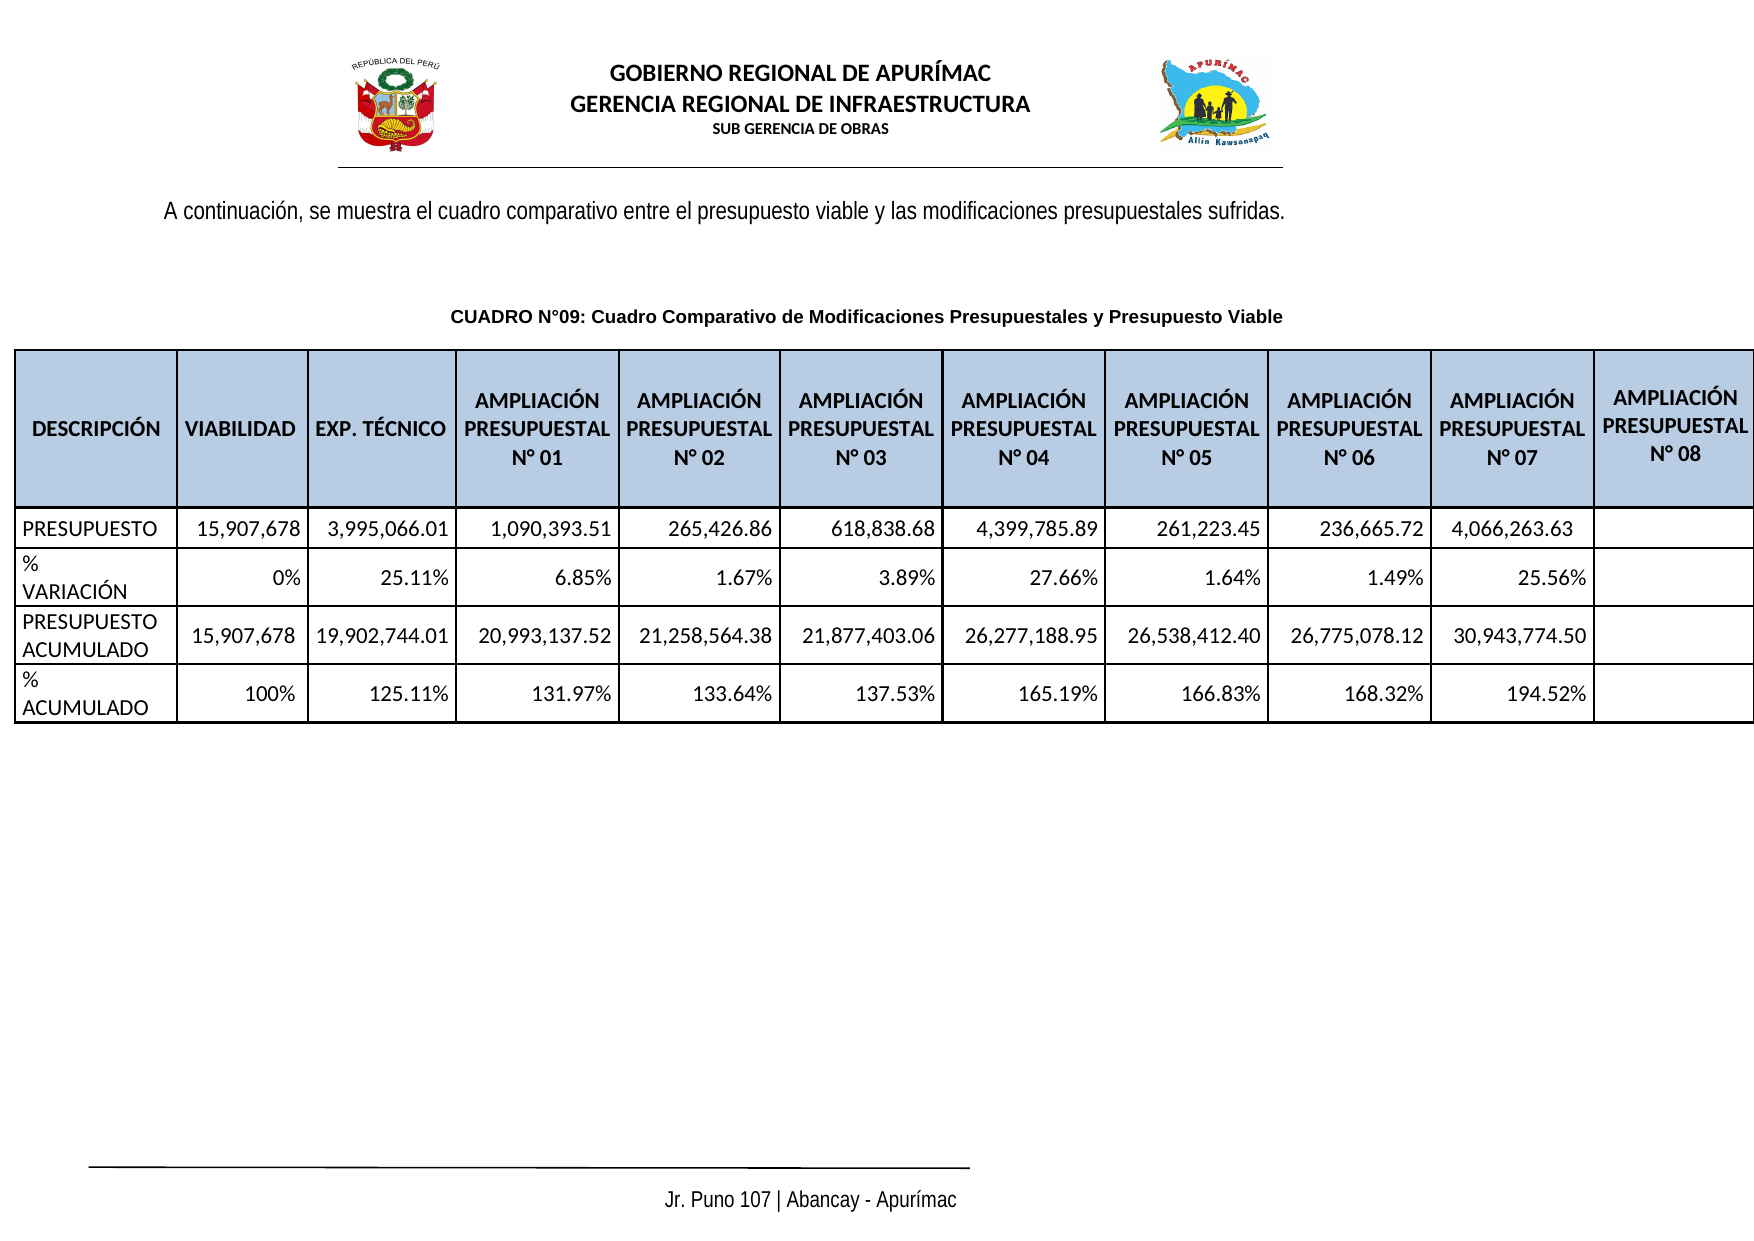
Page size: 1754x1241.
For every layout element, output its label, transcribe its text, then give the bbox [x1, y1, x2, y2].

table_cell 3,995,066.01 [309, 509, 455, 547]
table_cell 4,066,263.63 [1432, 509, 1593, 547]
table_header AMPLIACIÓN PRESUPUESTAL N° 05 [1106, 351, 1267, 506]
table_header VIABILIDAD [178, 351, 307, 506]
table_header AMPLIACIÓN PRESUPUESTAL N° 06 [1269, 351, 1430, 506]
table_cell 618,838.68 [781, 509, 941, 547]
table_cell 137.53% [781, 665, 941, 721]
table_cell [1595, 509, 1753, 547]
table_cell 166.83% [1106, 665, 1267, 721]
table_cell 19,902,744.01 [309, 607, 455, 663]
table_header AMPLIACIÓN PRESUPUESTAL N° 04 [944, 351, 1104, 506]
table_header AMPLIACIÓN PRESUPUESTAL N° 03 [781, 351, 941, 506]
table_cell 133.64% [620, 665, 779, 721]
table_cell 26,538,412.40 [1106, 607, 1267, 663]
table_cell PRESUPUESTO [16, 509, 176, 547]
table_cell 21,258,564.38 [620, 607, 779, 663]
table_cell 0% [178, 549, 307, 605]
table_cell 21,877,403.06 [781, 607, 941, 663]
list CUADRO N°09: Cuadro Comparativo de Modificaciones Presupuestales y Presupuesto Viable [201, 306, 1532, 327]
table_cell 25.11% [309, 549, 455, 605]
table_cell 30,943,774.50 [1432, 607, 1593, 663]
table_cell PRESUPUESTO ACUMULADO [16, 607, 176, 663]
table_cell 236,665.72 [1269, 509, 1430, 547]
table_cell 131.97% [457, 665, 618, 721]
table_cell 168.32% [1269, 665, 1430, 721]
table_cell 15,907,678 [178, 607, 307, 663]
picture [349, 57, 442, 152]
table_header AMPLIACIÓN PRESUPUESTAL N° 08 [1595, 351, 1753, 506]
table_header AMPLIACIÓN PRESUPUESTAL N° 07 [1432, 351, 1593, 506]
table_cell 26,277,188.95 [944, 607, 1104, 663]
table_cell 15,907,678 [178, 509, 307, 547]
table_cell 1,090,393.51 [457, 509, 618, 547]
table_cell 27.66% [944, 549, 1104, 605]
table_cell 4,399,785.89 [944, 509, 1104, 547]
table_header DESCRIPCIÓN [16, 351, 176, 506]
table_cell [1595, 665, 1753, 721]
table_cell % VARIACIÓN [16, 549, 176, 605]
table_cell 125.11% [309, 665, 455, 721]
text A continuación, se muestra el cuadro comparativo entre el presupuesto viable y las modificaciones presupuestales sufridas. [164, 196, 1532, 225]
table_cell [1595, 607, 1753, 663]
table_header AMPLIACIÓN PRESUPUESTAL N° 01 [457, 351, 618, 506]
table_cell 6.85% [457, 549, 618, 605]
table_cell 165.19% [944, 665, 1104, 721]
table_cell 194.52% [1432, 665, 1593, 721]
table_cell 265,426.86 [620, 509, 779, 547]
table_cell % ACUMULADO [16, 665, 176, 721]
table_cell 100% [178, 665, 307, 721]
table_cell 3.89% [781, 549, 941, 605]
table_cell 26,775,078.12 [1269, 607, 1430, 663]
table_cell [1595, 549, 1753, 605]
table_header AMPLIACIÓN PRESUPUESTAL N° 02 [620, 351, 779, 506]
table_cell 25.56% [1432, 549, 1593, 605]
table_cell 1.64% [1106, 549, 1267, 605]
table_header EXP. TÉCNICO [309, 351, 455, 506]
picture [1157, 57, 1272, 151]
table_cell 1.67% [620, 549, 779, 605]
table_cell 261,223.45 [1106, 509, 1267, 547]
table_cell 20,993,137.52 [457, 607, 618, 663]
table_cell 1.49% [1269, 549, 1430, 605]
